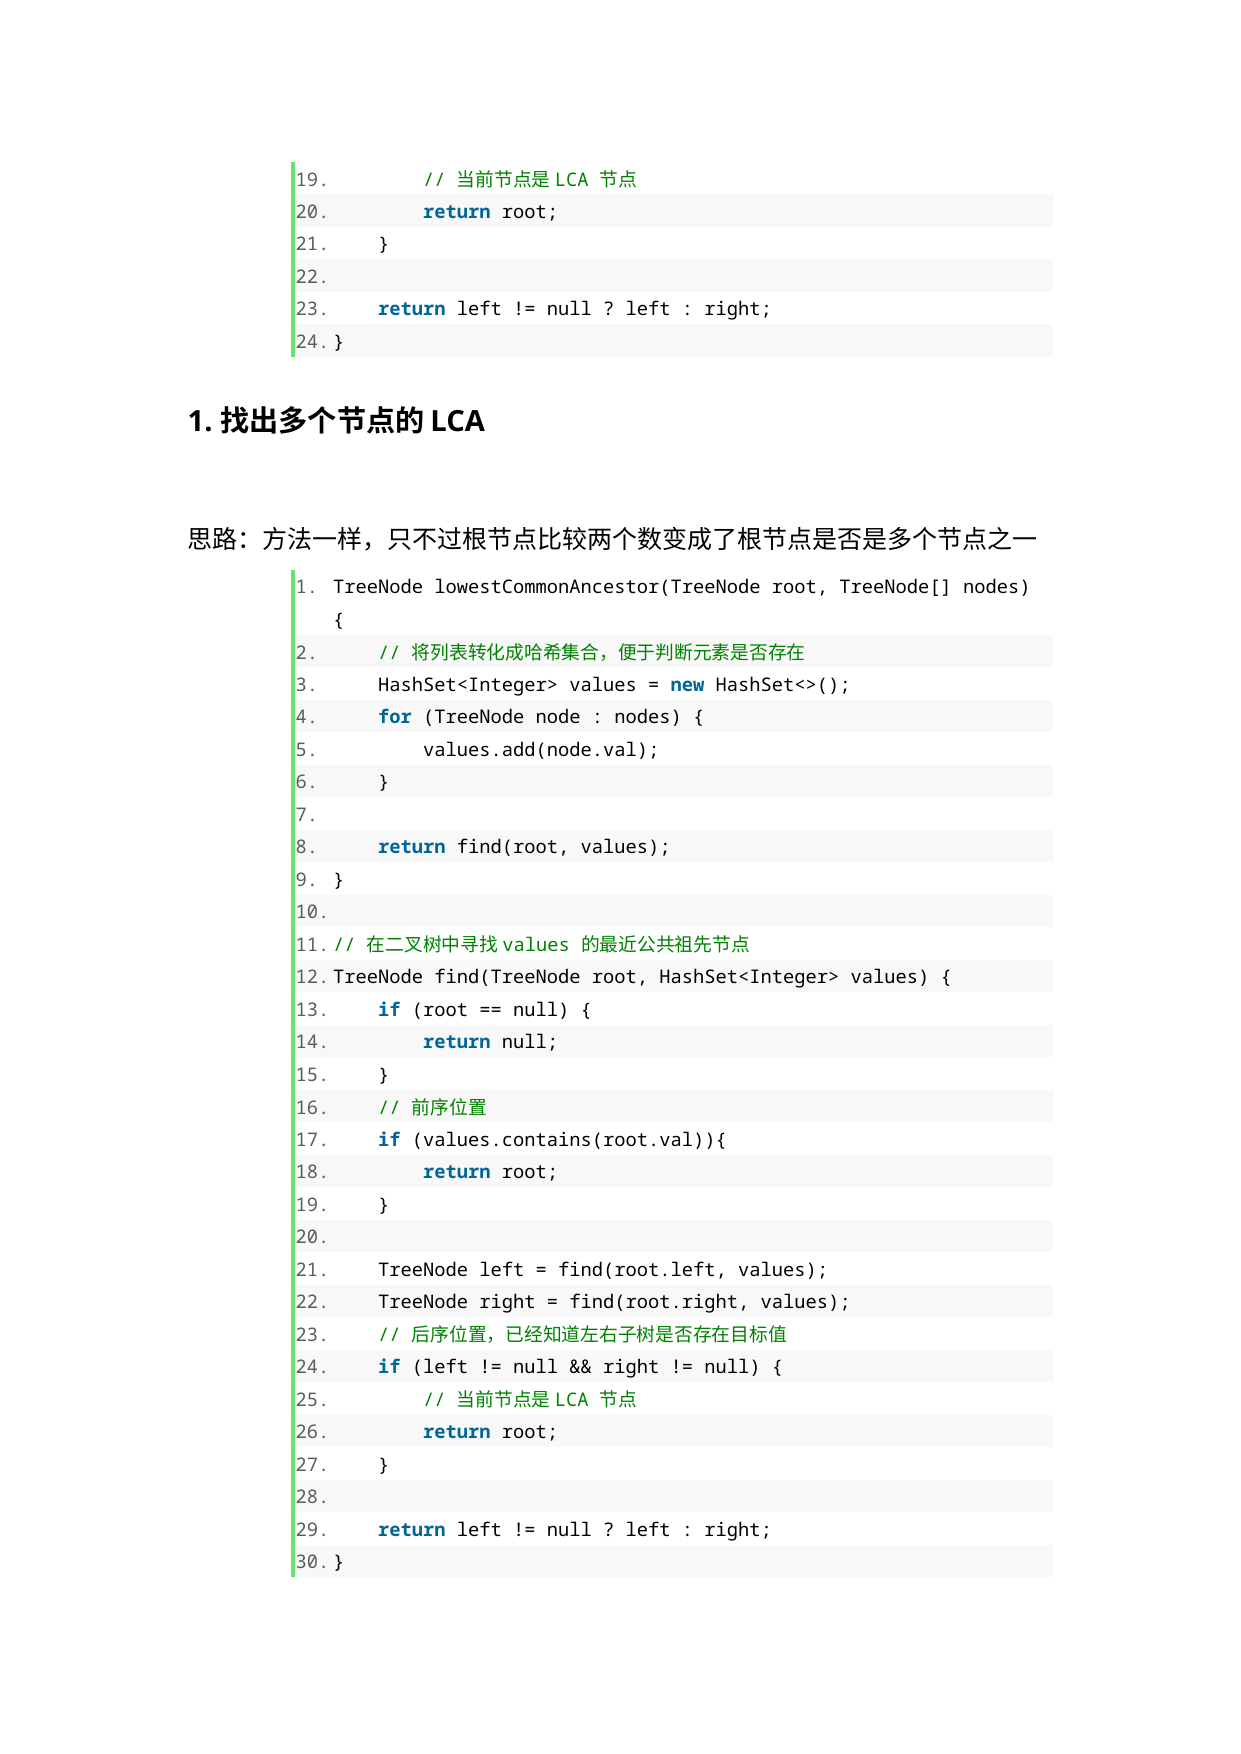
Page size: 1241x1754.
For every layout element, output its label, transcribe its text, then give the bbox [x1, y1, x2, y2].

list } [295, 1057, 1053, 1090]
list if (root == null) { [295, 992, 1053, 1025]
subtitle 1. 找出多个节点的LCA [187, 386, 1053, 451]
list // 在二叉树中寻找 values 的最近公共祖先节点 [295, 927, 1053, 960]
list values.add(node.val); [295, 732, 1053, 765]
list if (left != null && right != null) { [295, 1350, 1053, 1382]
list HashSet<Integer> values = new HashSet<>(); [295, 667, 1053, 700]
list return root; [295, 194, 1053, 227]
list } [296, 765, 1053, 797]
list } [295, 862, 1053, 895]
text 思路：方法一样，只不过根节点比较两个数变成了根节点是否是多个节点之一 [187, 505, 1053, 570]
list } [295, 1187, 1053, 1220]
list TreeNode lowestCommonAncestor(TreeNode root, TreeNode[] nodes) { [295, 570, 1053, 635]
list // 当前节点是 LCA 节点 [295, 162, 1053, 194]
list return left != null ? left : right; [295, 292, 1053, 324]
list return find(root, values); [295, 830, 1053, 862]
list return root; [295, 1155, 1053, 1187]
list // 将列表转化成哈希集合，便于判断元素是否存在 [295, 635, 1053, 667]
list TreeNode find(TreeNode root, HashSet<Integer> values) { [295, 960, 1053, 992]
list TreeNode left = find(root.left, values); [295, 1252, 1053, 1285]
list // 后序位置，已经知道左右子树是否存在目标值 [295, 1317, 1053, 1350]
list // 前序位置 [295, 1090, 1053, 1122]
list } [295, 324, 1053, 357]
list } [295, 1545, 1053, 1577]
list return root; [295, 1415, 1053, 1447]
list TreeNode right = find(root.right, values); [295, 1285, 1053, 1317]
list for (TreeNode node : nodes) { [295, 700, 1053, 732]
list return left != null ? left : right; [295, 1512, 1053, 1545]
list } [295, 1447, 1053, 1480]
list // 当前节点是 LCA 节点 [295, 1382, 1053, 1415]
list if (values.contains(root.val)){ [295, 1122, 1053, 1155]
list } [295, 227, 1053, 259]
list return null; [295, 1025, 1053, 1057]
